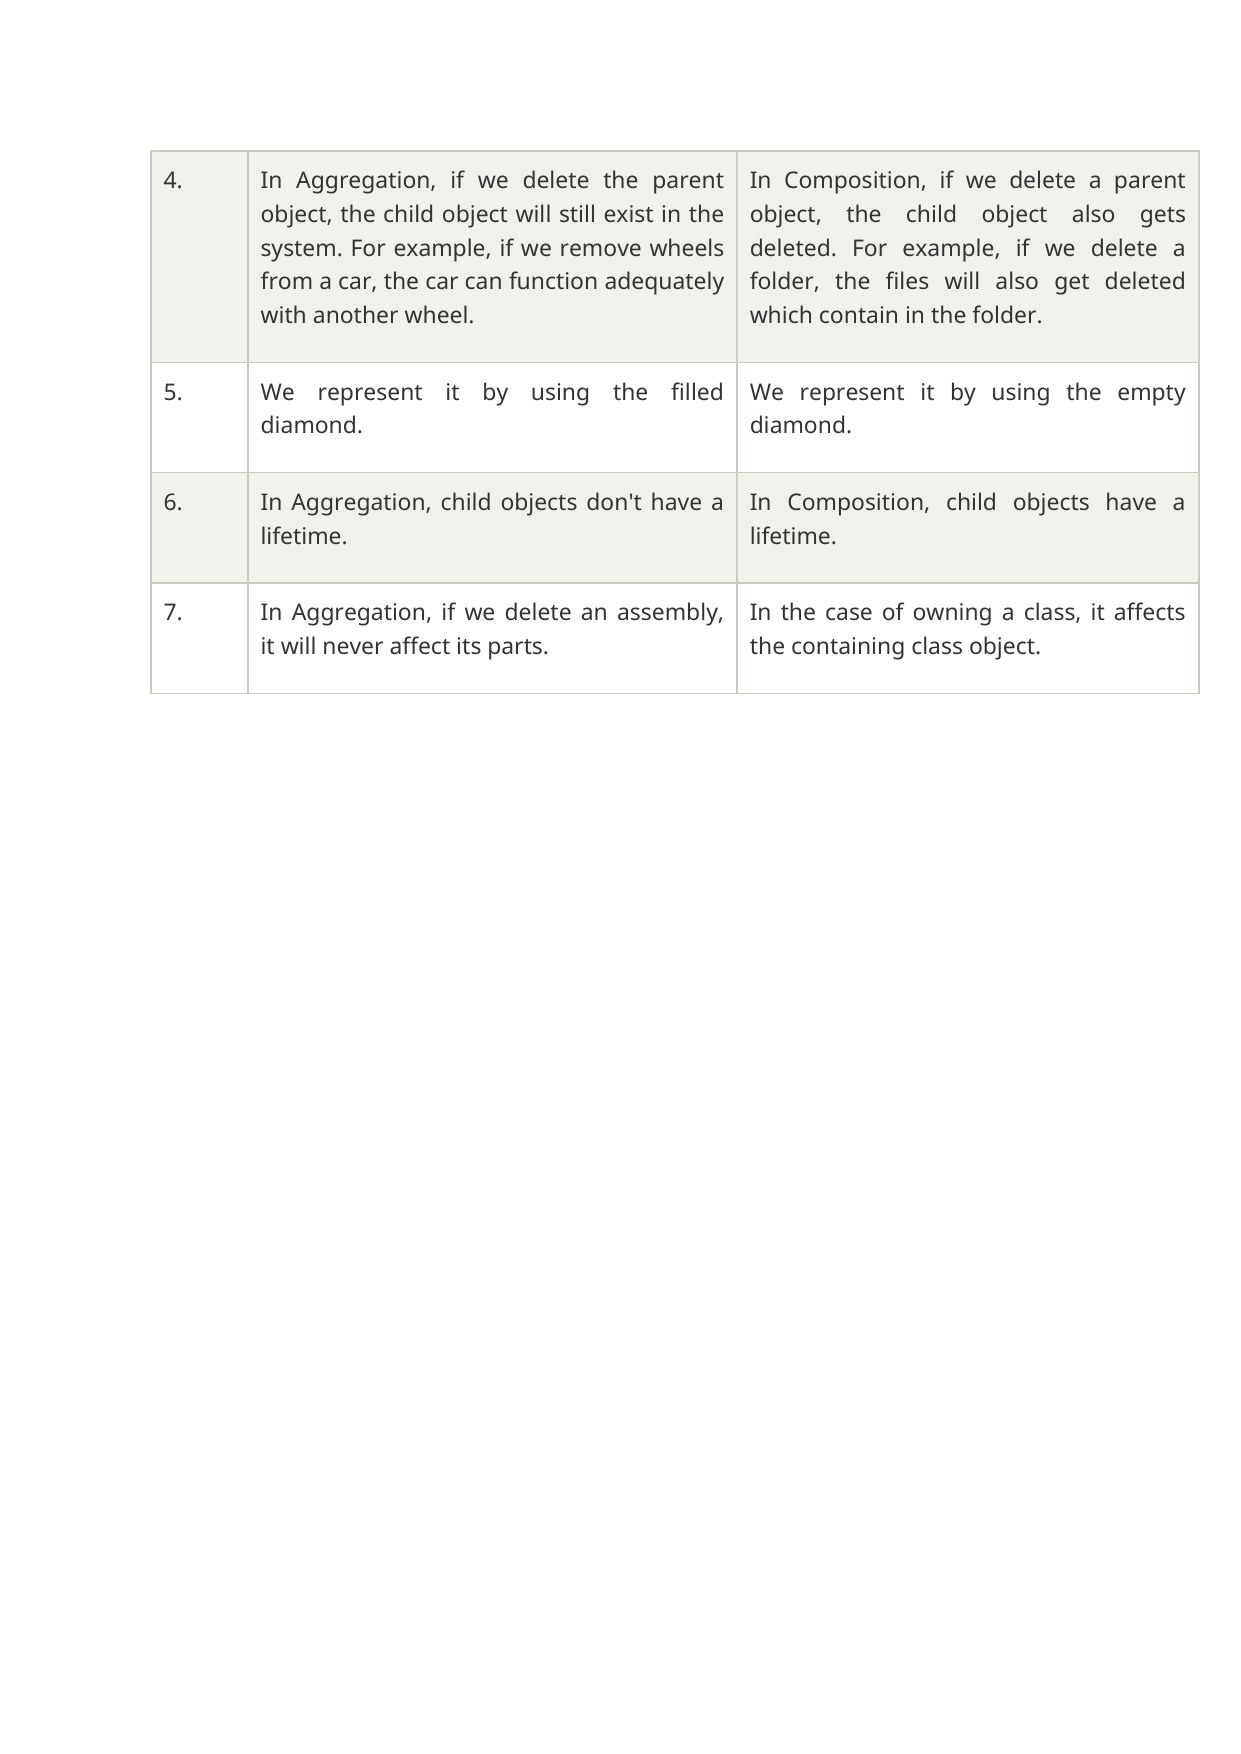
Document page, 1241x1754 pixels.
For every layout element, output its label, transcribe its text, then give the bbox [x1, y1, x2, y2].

table_cell We represent it by using the empty diamond. [738, 363, 1198, 472]
table_cell We represent it by using the filled diamond. [249, 363, 736, 472]
table_cell In Aggregation, if we delete an assembly, it will never affect its parts. [249, 584, 736, 692]
table_cell 6. [152, 473, 247, 582]
table_cell In the case of owning a class, it affects the containing class object. [738, 584, 1198, 692]
table_cell 7. [152, 584, 247, 692]
table_cell In Aggregation, if we delete the parent object, the child object will still exist in the system. For example, if we remove wheels from a car, the car can function adequately with another wheel. [249, 152, 736, 362]
table_cell 5. [152, 363, 247, 472]
table_cell 4. [152, 152, 247, 362]
table_cell In Aggregation, child objects don't have a lifetime. [249, 473, 736, 582]
table_cell In Composition, child objects have a lifetime. [738, 473, 1198, 582]
table_cell In Composition, if we delete a parent object, the child object also gets deleted. For example, if we delete a folder, the files will also get deleted which contain in the folder. [738, 152, 1198, 362]
